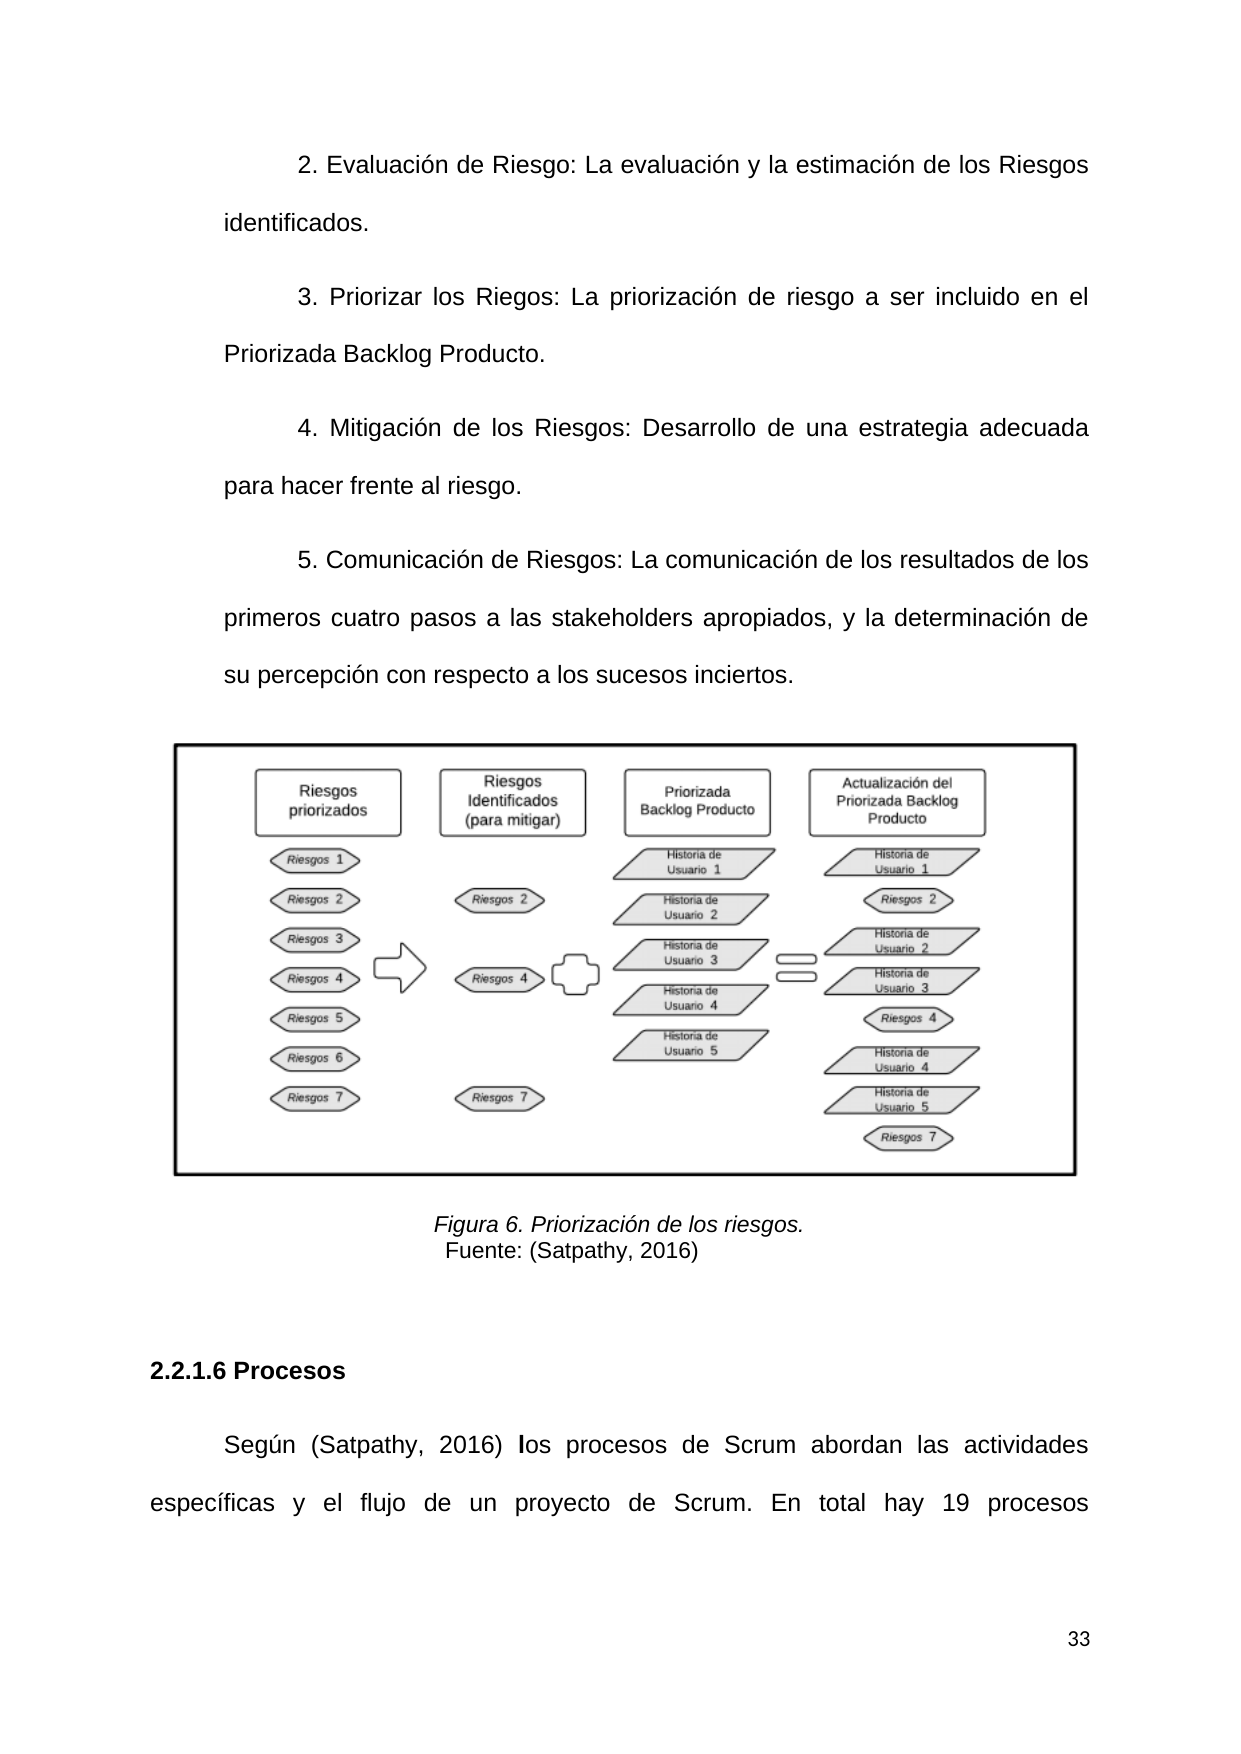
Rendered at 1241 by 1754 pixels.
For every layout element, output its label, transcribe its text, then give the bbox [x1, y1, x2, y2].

text 3. Priorizar los Riegos: La priorización de riesgo a ser incluido en el Priorizada Backlog Producto. [224, 282, 1090, 368]
text 2.2.1.6 Procesos [150, 1356, 1090, 1385]
text 2. Evaluación de Riesgo: La evaluación y la estimación de los Riesgos identificados. [224, 150, 1090, 236]
text Fuente: [150, 1237, 1090, 1263]
picture [150, 734, 1091, 1183]
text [150, 1430, 1090, 1517]
text 5. Comunicación de Riesgos: La comunicación de los resultados de los primeros cuatro pasos a las stakeholders apropiados, y la determinación de su percepción con respecto a los sucesos inciertos. [224, 545, 1090, 689]
text 4. Mitigación de los Riesgos: Desarrollo de una estrategia adecuada para hacer frente al riesgo. [224, 413, 1090, 499]
text Figura 6. Priorización de los riesgos. [150, 1211, 1090, 1237]
